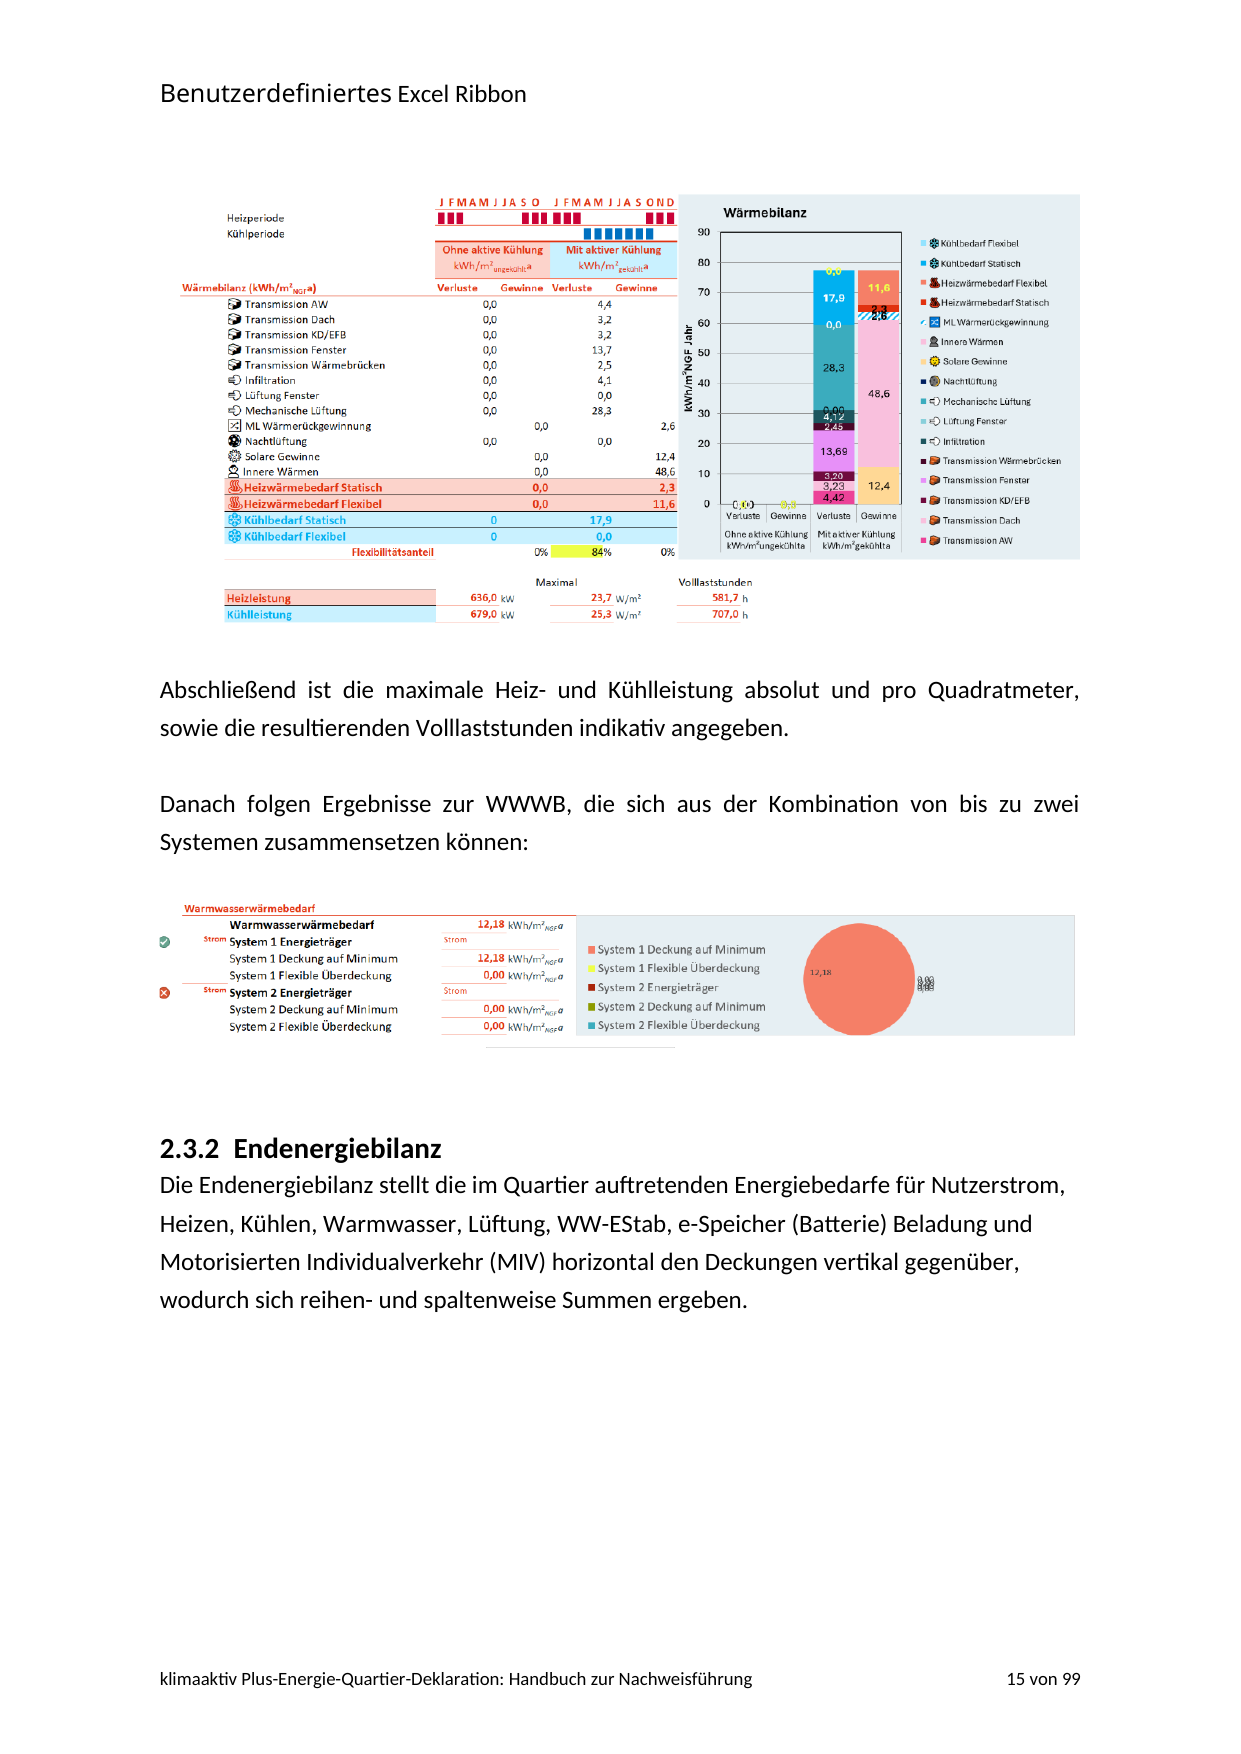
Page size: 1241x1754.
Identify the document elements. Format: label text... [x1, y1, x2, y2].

picture [159, 902, 1080, 1048]
picture [159, 184, 1080, 630]
text Endenergiebilanz [159, 1131, 1081, 1166]
text Abschließend ist die maximale Heiz- und Kühlleistung absolut und pro Quadratmeter, sowie die resultierenden Volllaststunden indikativ angegeben. [159, 674, 1081, 743]
text Danach folgen Ergebnisse zur WWWB, die sich aus der Kombination von bis zu zwei Systemen zusammensetzen können: [159, 788, 1081, 857]
text Die Endenergiebilanz stellt die im Quartier auftretenden Energiebedarfe für Nutzerstrom, Heizen, Kühlen, Warmwasser, Lüftung, WW-EStab, e-Speicher (Batterie) Beladung und Motorisierten Individualverkehr (MIV) horizontal den Deckungen vertikal gegenüber, wodurch sich reihen- und spaltenweise Summen ergeben. [159, 1170, 1081, 1314]
